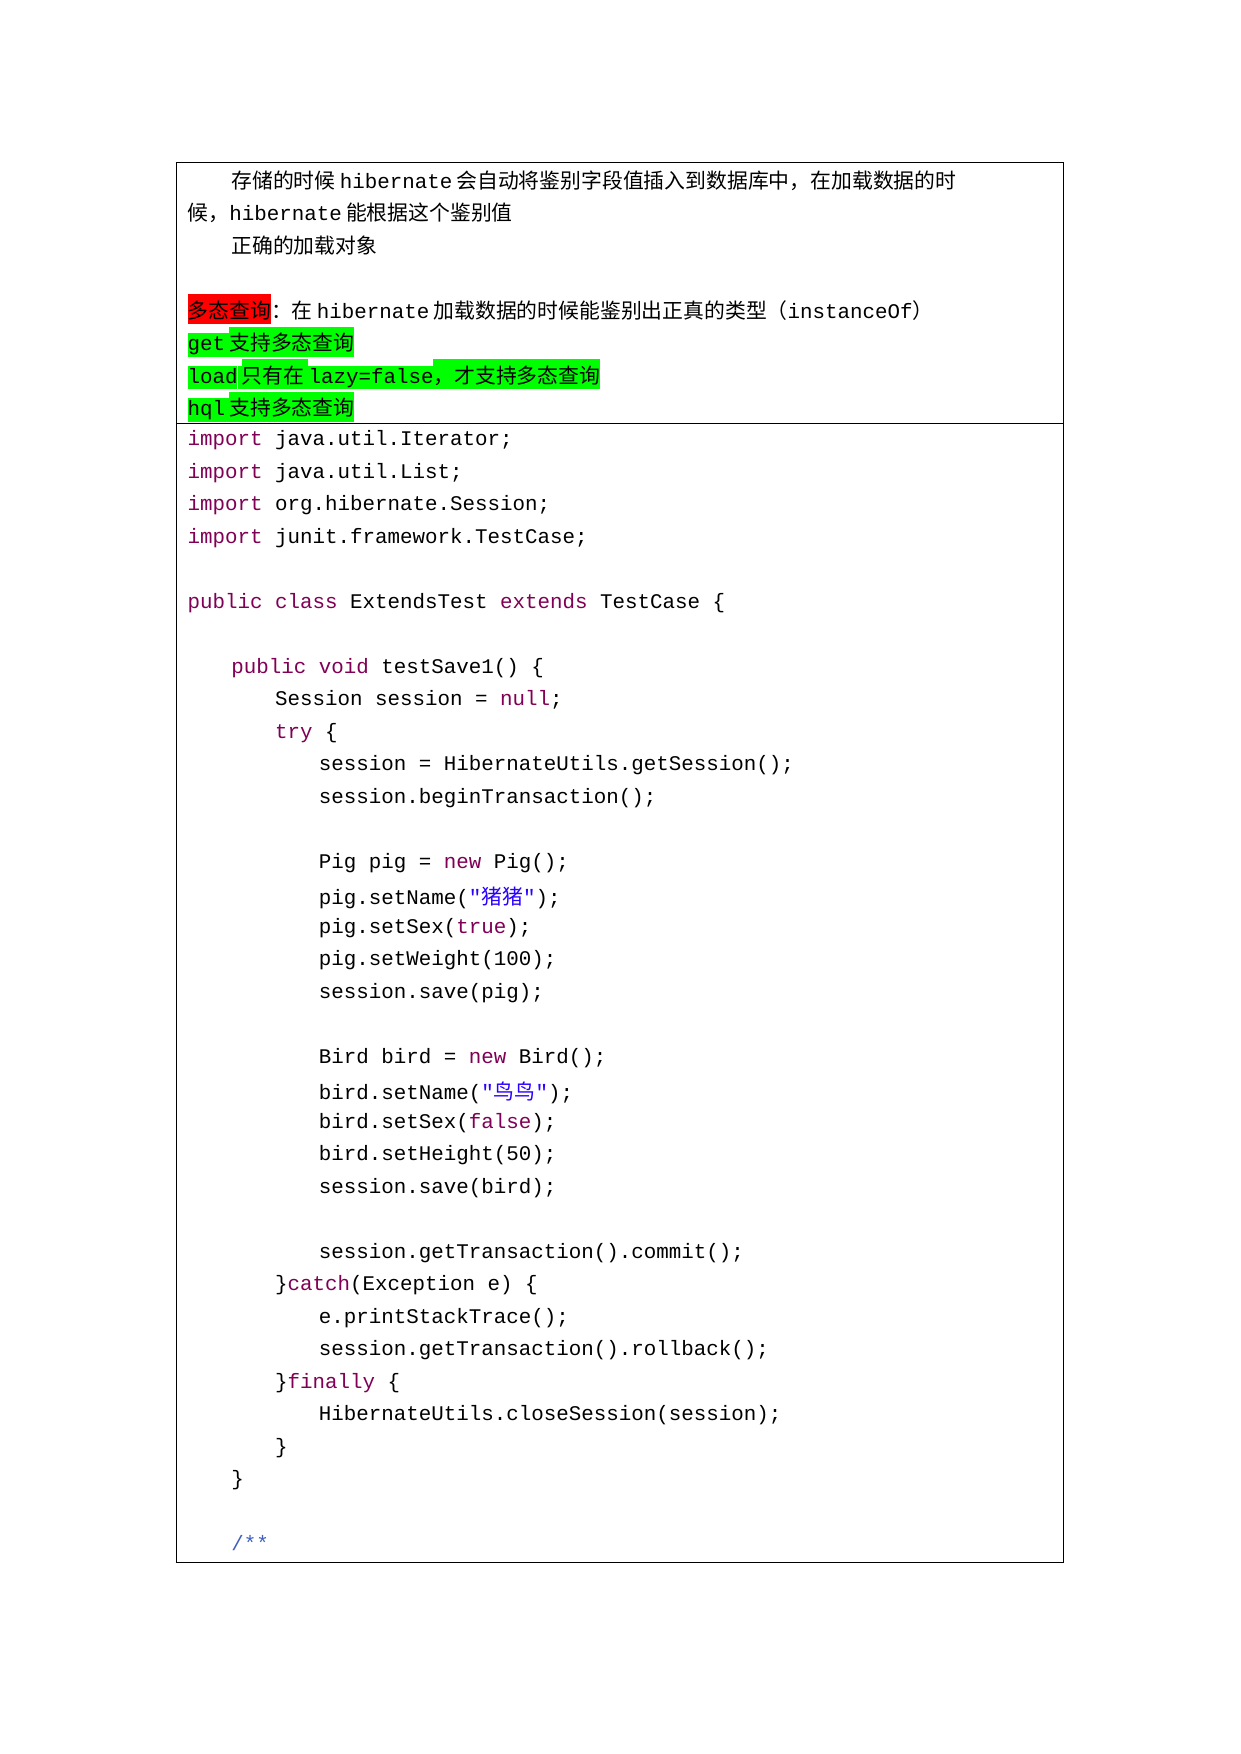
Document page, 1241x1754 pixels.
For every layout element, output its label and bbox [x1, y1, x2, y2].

table_cell [177, 163, 1063, 423]
table_cell [177, 424, 1063, 1562]
